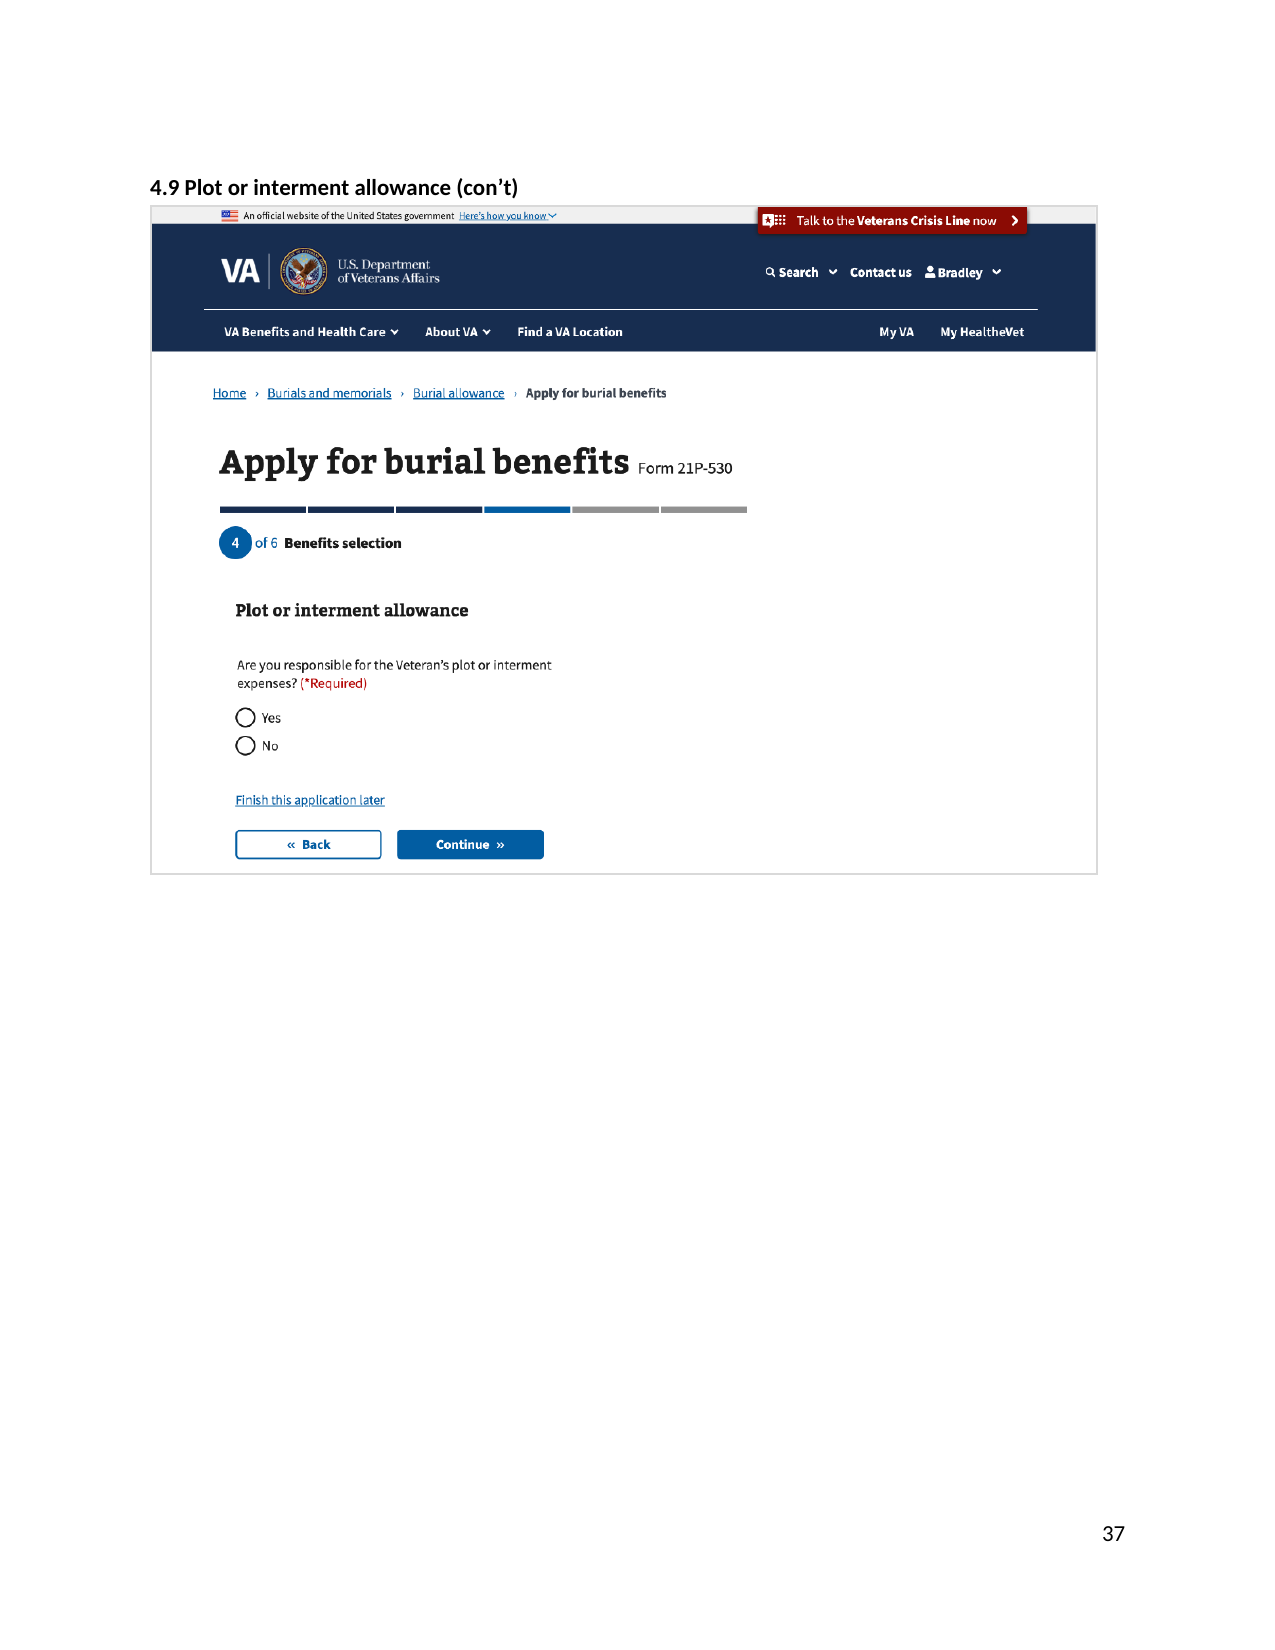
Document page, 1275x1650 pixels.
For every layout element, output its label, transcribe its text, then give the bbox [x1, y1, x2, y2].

picture [152, 207, 1096, 873]
subtitle 4.9 Plot or interment allowance (con’t) [150, 173, 1125, 201]
